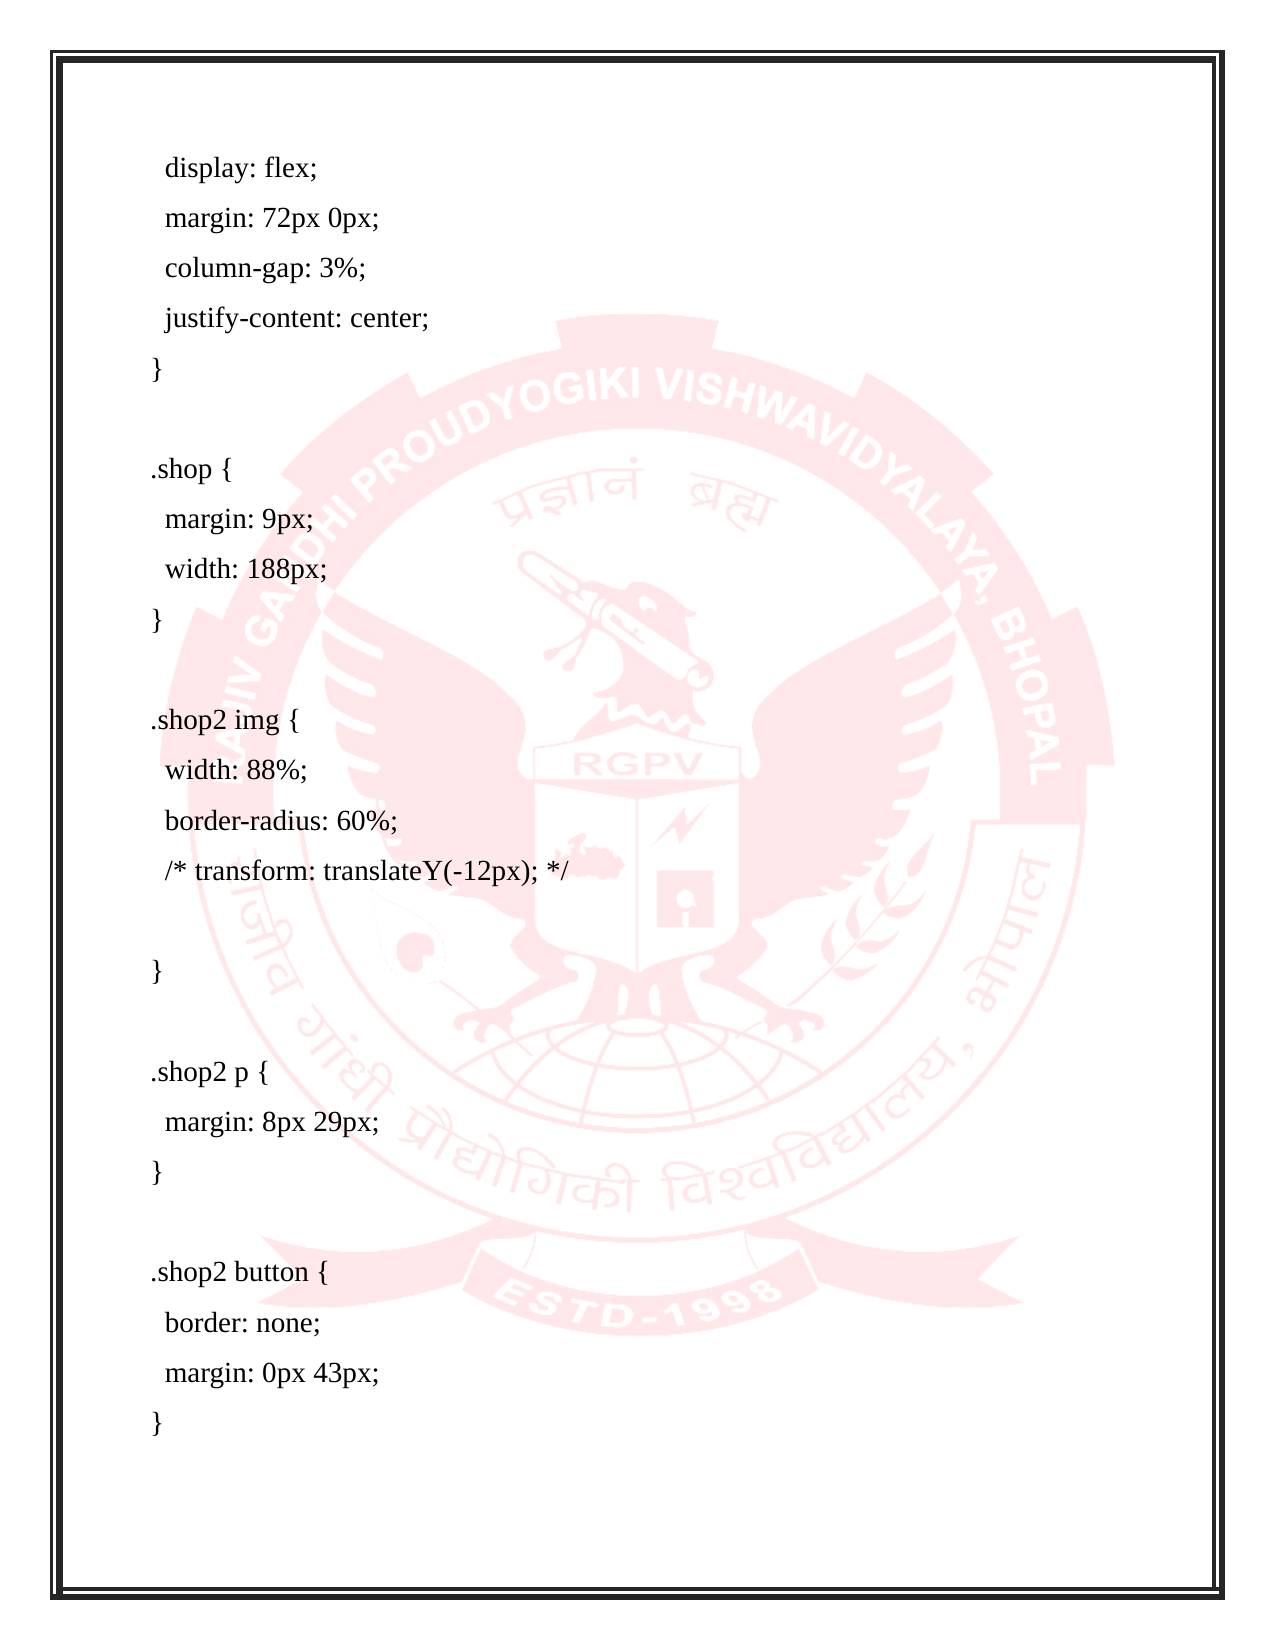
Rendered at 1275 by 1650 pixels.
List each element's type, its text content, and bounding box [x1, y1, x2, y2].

text border-radius: 60%; [150, 803, 1125, 836]
text width: 88%; [150, 752, 1125, 786]
text } [150, 602, 1125, 635]
text .shop2 img { [150, 702, 1125, 736]
text width: 188px; [150, 552, 1125, 585]
text display: flex; [150, 150, 1125, 183]
text margin: 9px; [150, 501, 1125, 535]
text column-gap: 3%; [150, 250, 1125, 284]
text } [150, 1154, 1125, 1188]
text justify-content: center; [150, 301, 1125, 334]
text margin: 72px 0px; [150, 200, 1125, 234]
text margin: 0px 43px; [150, 1355, 1125, 1388]
text } [150, 953, 1125, 987]
text margin: 8px 29px; [150, 1104, 1125, 1137]
text } [150, 351, 1125, 384]
text .shop2 p { [150, 1054, 1125, 1087]
text } [150, 1405, 1125, 1439]
text border: none; [150, 1305, 1125, 1338]
text .shop { [150, 451, 1125, 485]
text /* transform: translateY(-12px); */ [150, 853, 1125, 886]
text .shop2 button { [150, 1254, 1125, 1288]
